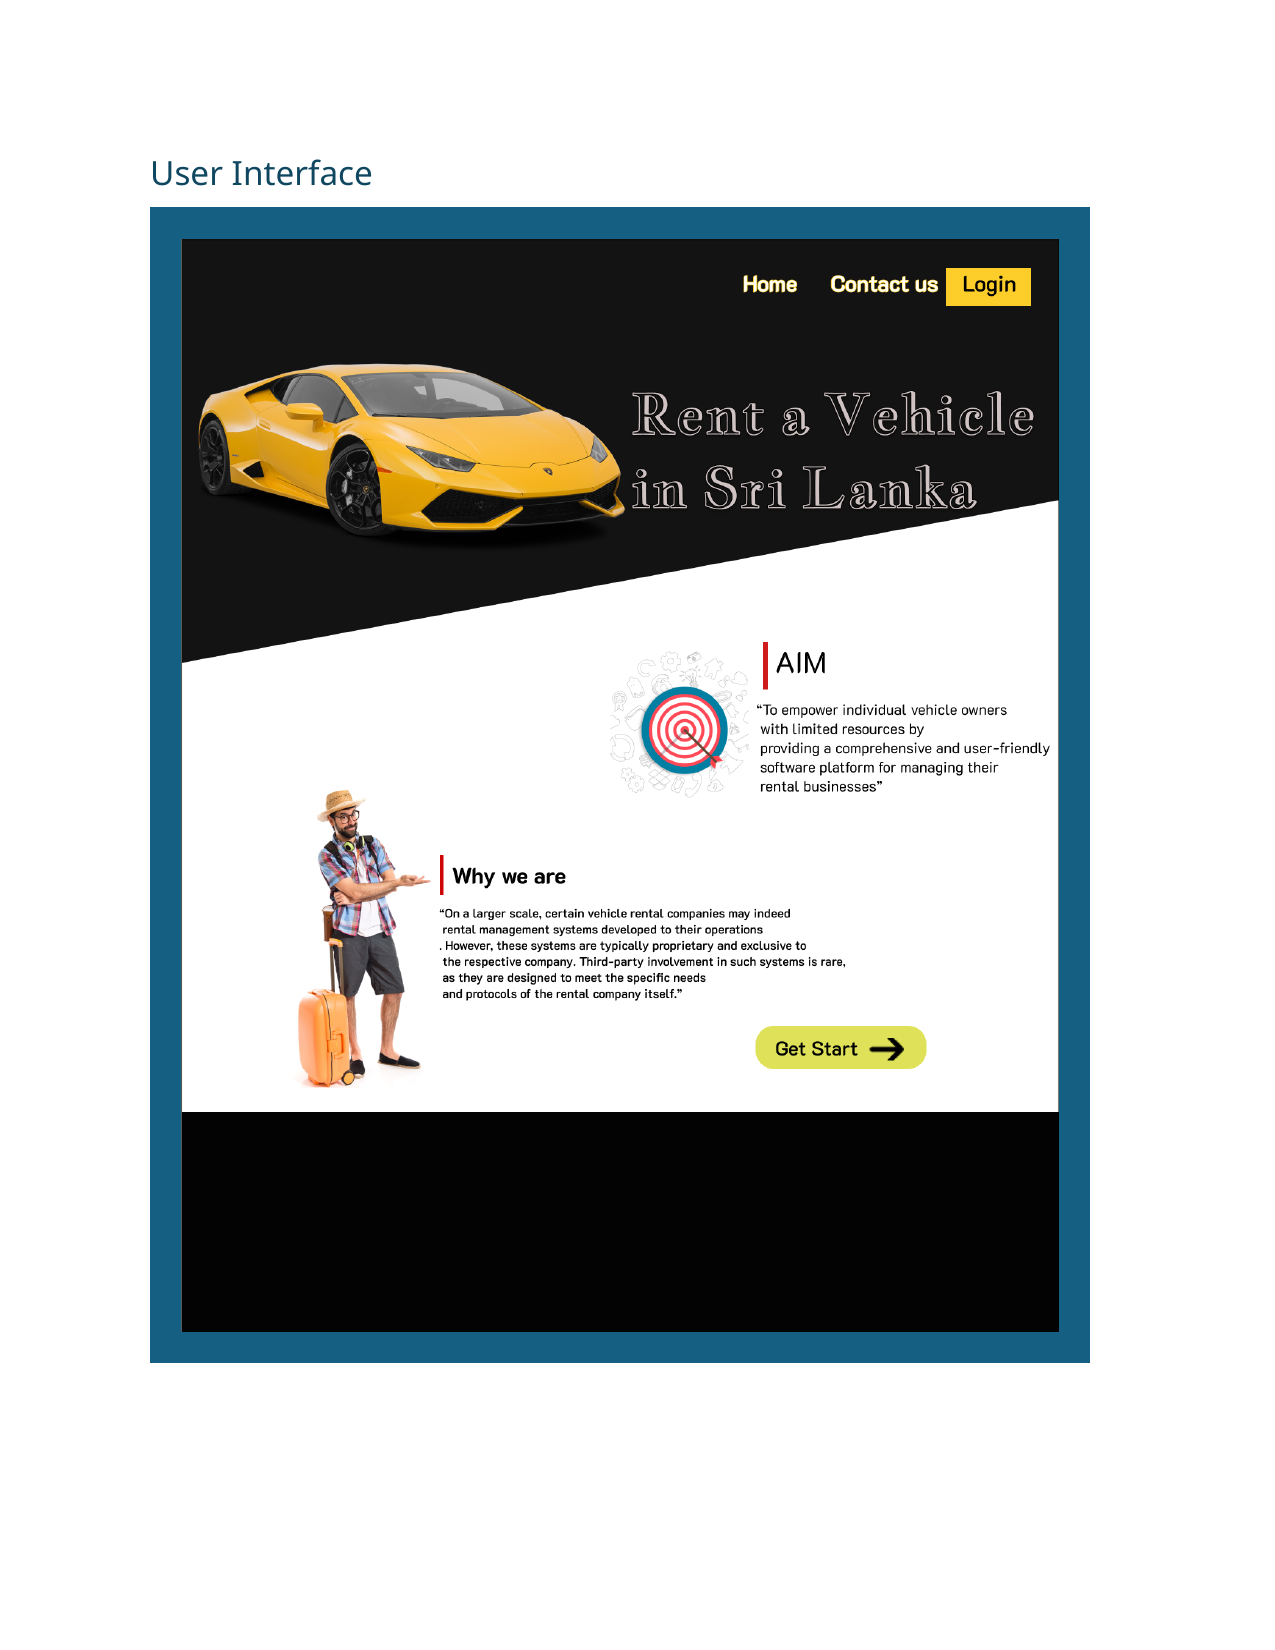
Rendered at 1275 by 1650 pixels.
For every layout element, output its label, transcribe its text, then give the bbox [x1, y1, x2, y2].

picture [181, 239, 1059, 1332]
subtitle User Interface [150, 150, 1125, 195]
